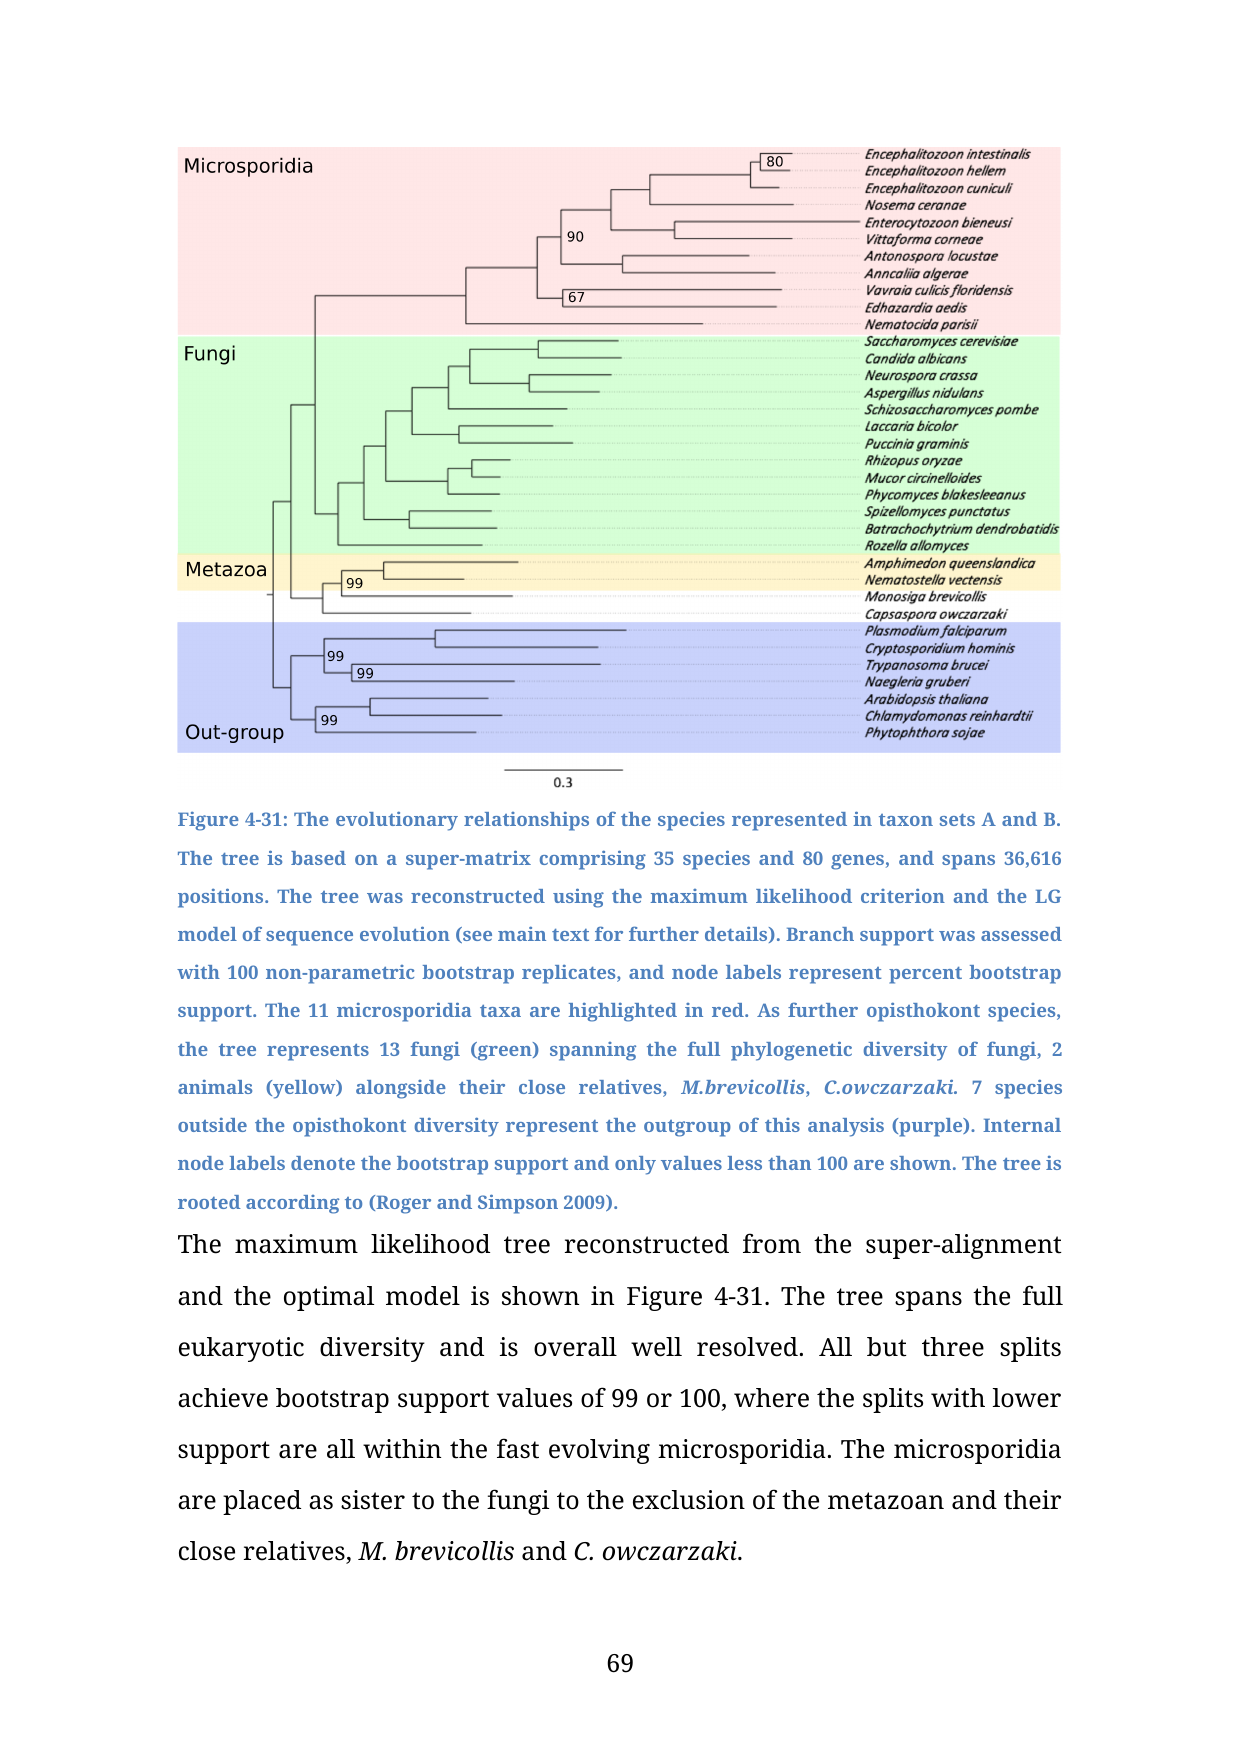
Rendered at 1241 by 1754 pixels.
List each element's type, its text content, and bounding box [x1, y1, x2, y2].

picture [177, 147, 1063, 790]
